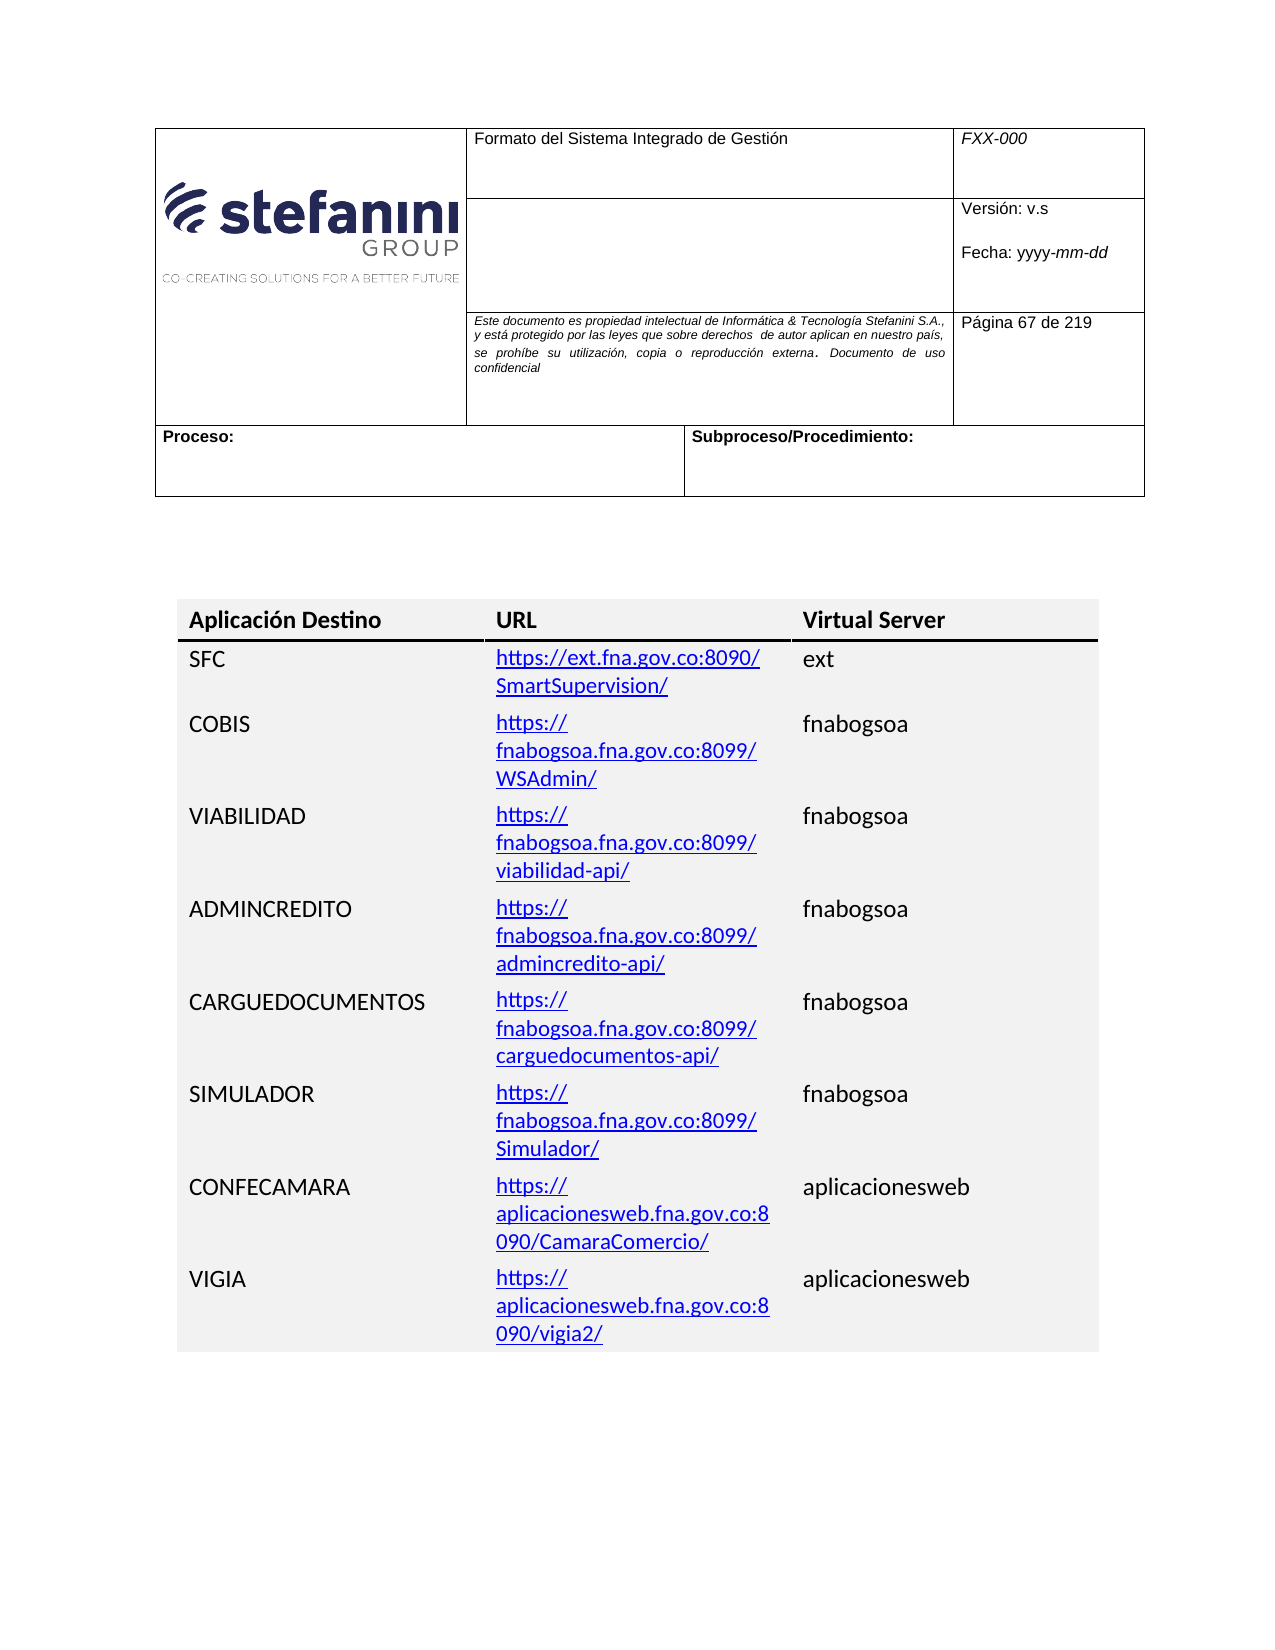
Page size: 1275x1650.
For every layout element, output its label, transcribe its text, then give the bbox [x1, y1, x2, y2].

table_cell SIMULADOR [178, 1075, 484, 1166]
table_cell fnabogsoa [792, 1075, 1098, 1166]
table_cell aplicacionesweb [792, 1260, 1098, 1351]
table_header URL [485, 600, 791, 638]
picture [162, 182, 460, 286]
table_cell aplicacionesweb [792, 1167, 1098, 1259]
table_cell VIGIA [178, 1260, 484, 1351]
table_cell https://aplicacionesweb.fna.gov.co:8090/CamaraComercio/ [485, 1167, 791, 1259]
table_cell fnabogsoa [792, 797, 1098, 888]
table_cell ext [792, 642, 1098, 703]
table_cell https://aplicacionesweb.fna.gov.co:8090/vigia2/ [485, 1260, 791, 1351]
table_cell fnabogsoa [792, 889, 1098, 981]
table_cell CARGUEDOCUMENTOS [178, 982, 484, 1073]
table_cell https://fnabogsoa.fna.gov.co:8099/Simulador/ [485, 1075, 791, 1166]
table_cell https://ext.fna.gov.co:8090/SmartSupervision/ [485, 642, 791, 703]
table_cell COBIS [178, 704, 484, 796]
table_cell https://fnabogsoa.fna.gov.co:8099/carguedocumentos-api/ [485, 982, 791, 1073]
table_cell https://fnabogsoa.fna.gov.co:8099/admincredito-api/ [485, 889, 791, 981]
table_cell fnabogsoa [792, 982, 1098, 1073]
table_cell ADMINCREDITO [178, 889, 484, 981]
table_cell VIABILIDAD [178, 797, 484, 888]
table_cell https://fnabogsoa.fna.gov.co:8099/viabilidad-api/ [485, 797, 791, 888]
table_header Virtual Server [792, 600, 1098, 638]
table_cell CONFECAMARA [178, 1167, 484, 1259]
table_header Aplicación Destino [178, 600, 484, 638]
table_cell fnabogsoa [792, 704, 1098, 796]
table_cell SFC [178, 642, 484, 703]
table_cell https://fnabogsoa.fna.gov.co:8099/WSAdmin/ [485, 704, 791, 796]
